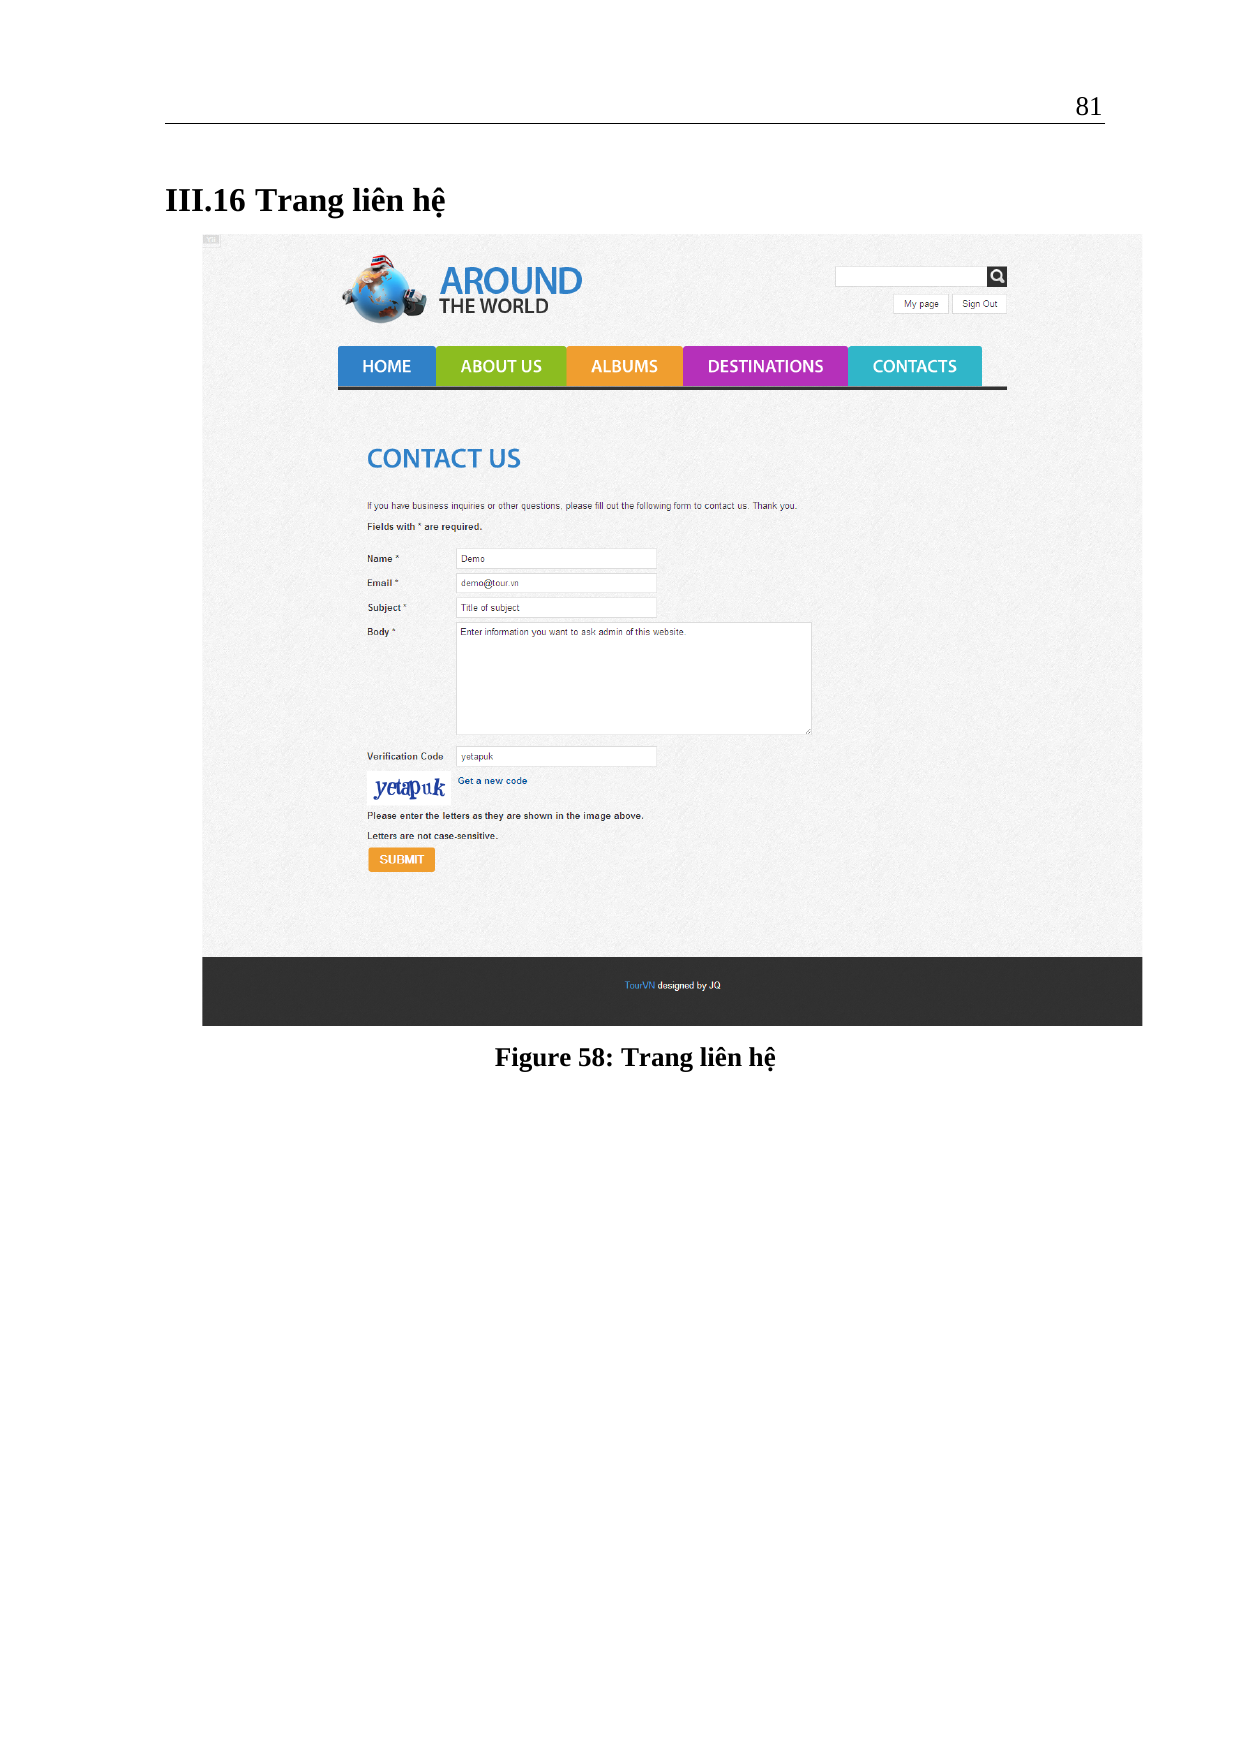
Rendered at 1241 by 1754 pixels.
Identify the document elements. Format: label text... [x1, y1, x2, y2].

picture [202, 234, 1143, 1026]
subtitle Trang liên hệ [165, 180, 1105, 218]
